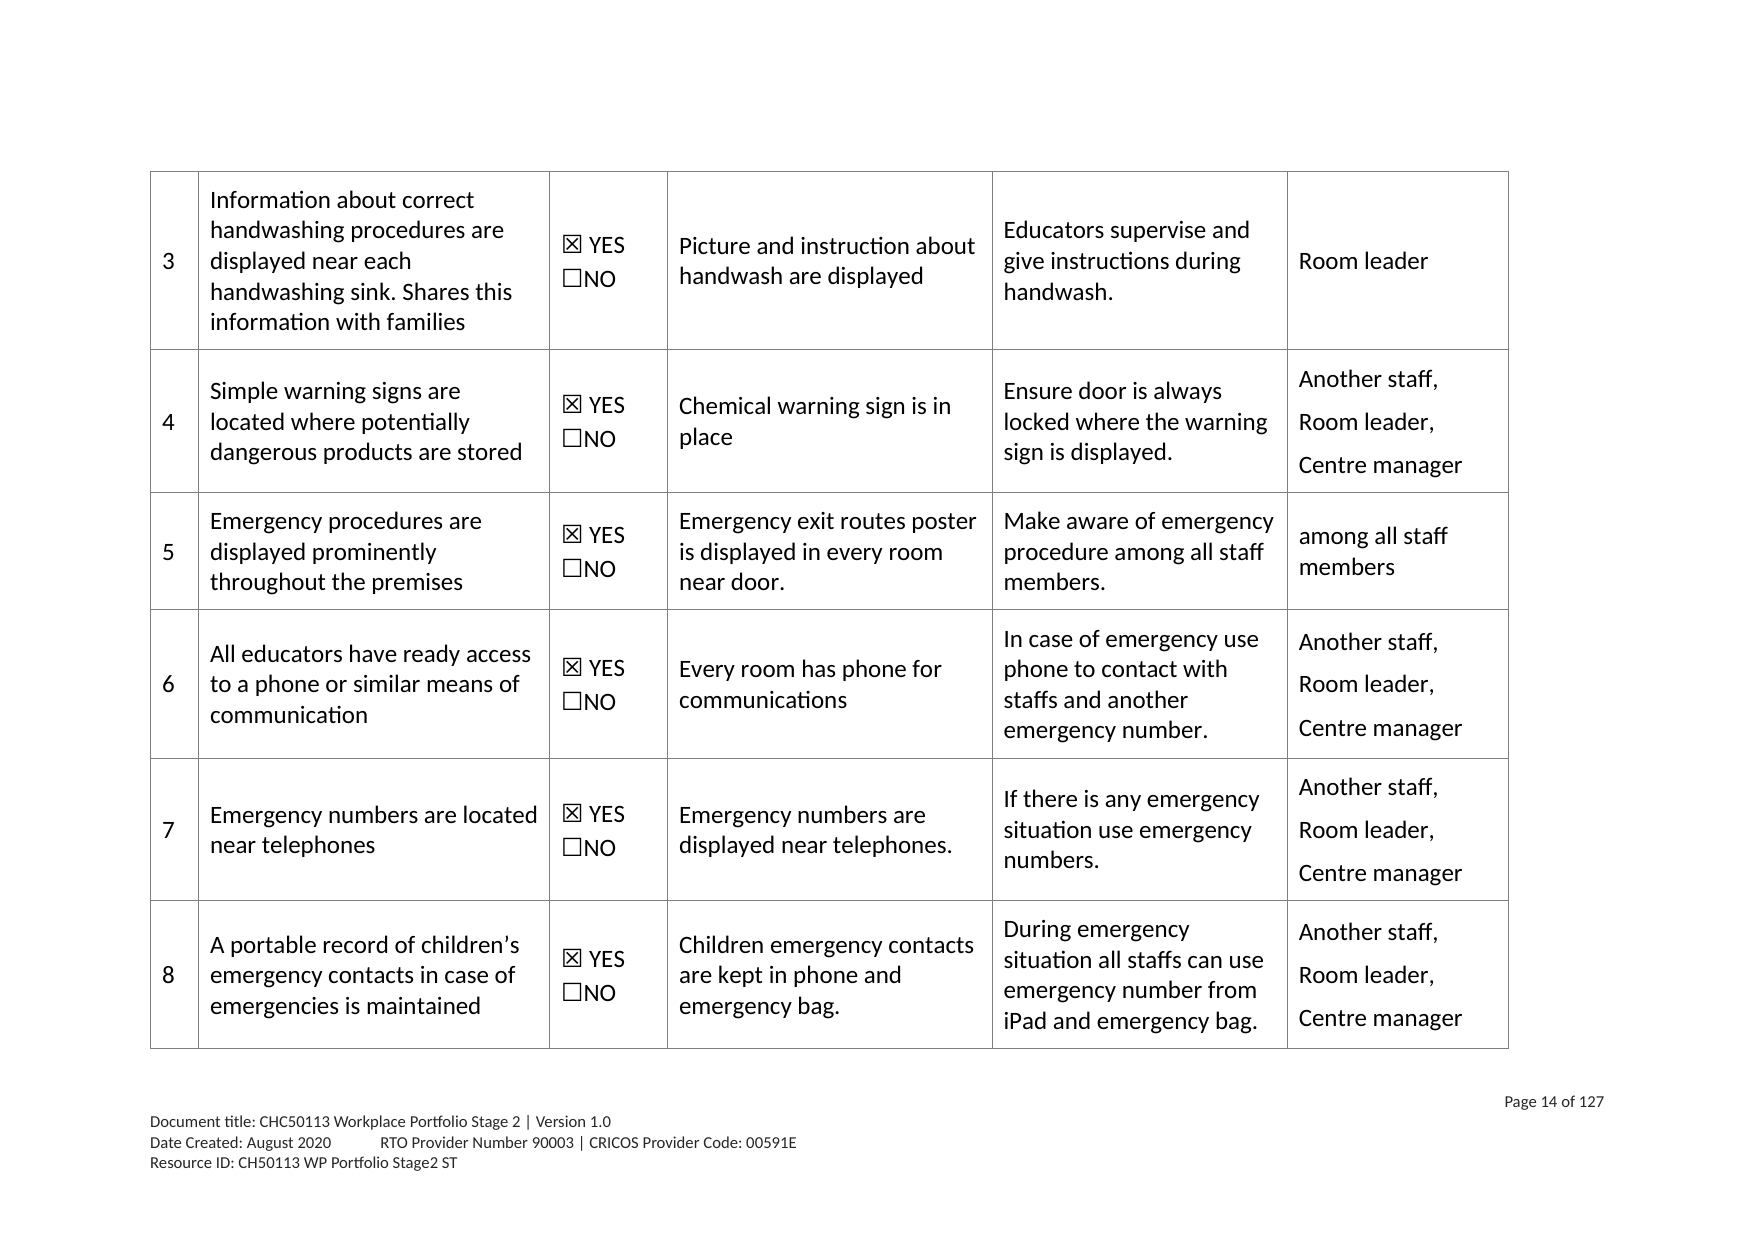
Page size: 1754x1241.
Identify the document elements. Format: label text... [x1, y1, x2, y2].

table_cell Emergency numbers are displayed near telephones. [668, 759, 992, 900]
table_cell 8 [151, 901, 198, 1048]
table_cell YES NO [550, 493, 667, 609]
table_cell Emergency procedures are displayed prominently throughout the premises [199, 493, 549, 609]
table_cell Information about correct handwashing procedures are displayed near each handwashing sink. Shares this information with families [199, 172, 549, 349]
table_cell Another staff, Room leader, Centre manager [1288, 759, 1508, 900]
table_cell Educators supervise and give instructions during handwash. [993, 172, 1287, 349]
table_cell Emergency numbers are located near telephones [199, 759, 549, 900]
table_cell Picture and instruction about handwash are displayed [668, 172, 992, 349]
table_cell If there is any emergency situation use emergency numbers. [993, 759, 1287, 900]
table_cell Another staff, Room leader, Centre manager [1288, 610, 1508, 757]
table_cell Another staff, Room leader, Centre manager [1288, 350, 1508, 492]
table_cell YES NO [550, 901, 667, 1048]
table_cell Chemical warning sign is in place [668, 350, 992, 492]
table_cell Emergency exit routes poster is displayed in every room near door. [668, 493, 992, 609]
table_cell All educators have ready access to a phone or similar means of communication [199, 610, 549, 757]
table_cell Every room has phone for communications [668, 610, 992, 757]
table_cell YES NO [550, 610, 667, 757]
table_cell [1288, 901, 1508, 1048]
table_cell Room leader [1288, 172, 1508, 349]
table_cell 3 [151, 172, 198, 349]
table_cell 6 [151, 610, 198, 757]
table_cell During emergency situation all staffs can use emergency number from iPad and emergency bag. [993, 901, 1287, 1048]
table_cell Simple warning signs are located where potentially dangerous products are stored [199, 350, 549, 492]
table_cell YES NO [550, 172, 667, 349]
table_cell Children emergency contacts are kept in phone and emergency bag. [668, 901, 992, 1048]
table_cell 4 [151, 350, 198, 492]
table_cell among all staff members [1288, 493, 1508, 609]
table_cell Ensure door is always locked where the warning sign is displayed. [993, 350, 1287, 492]
table_cell YES NO [550, 759, 667, 900]
table_cell In case of emergency use phone to contact with staffs and another emergency number. [993, 610, 1287, 757]
table_cell Make aware of emergency procedure among all staff members. [993, 493, 1287, 609]
table_cell 7 [151, 759, 198, 900]
table_cell 5 [151, 493, 198, 609]
table_cell A portable record of children’s emergency contacts in case of emergencies is maintained [199, 901, 549, 1048]
table_cell YES NO [550, 350, 667, 492]
